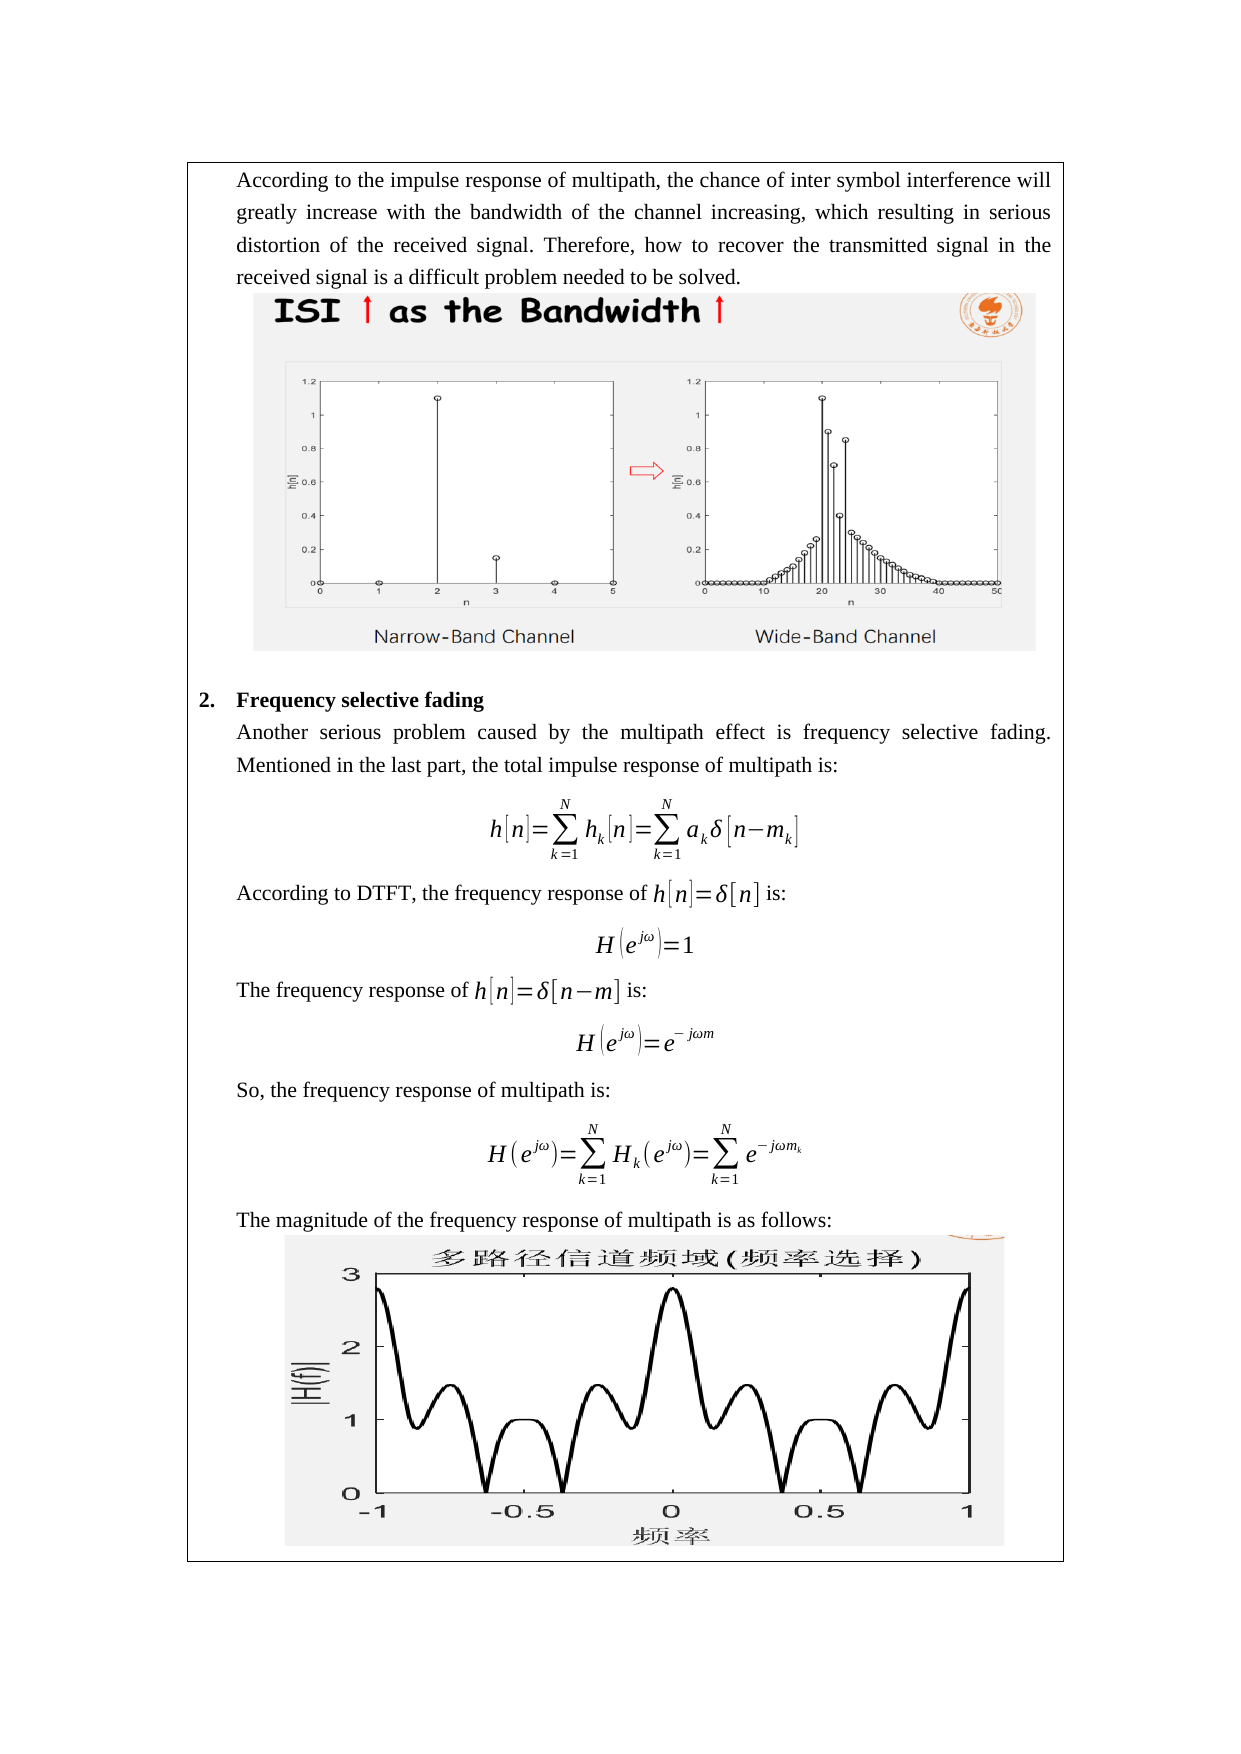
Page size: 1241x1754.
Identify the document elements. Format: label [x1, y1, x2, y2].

table_cell [188, 163, 1063, 1561]
picture [253, 293, 1036, 651]
picture [284, 1235, 1005, 1546]
